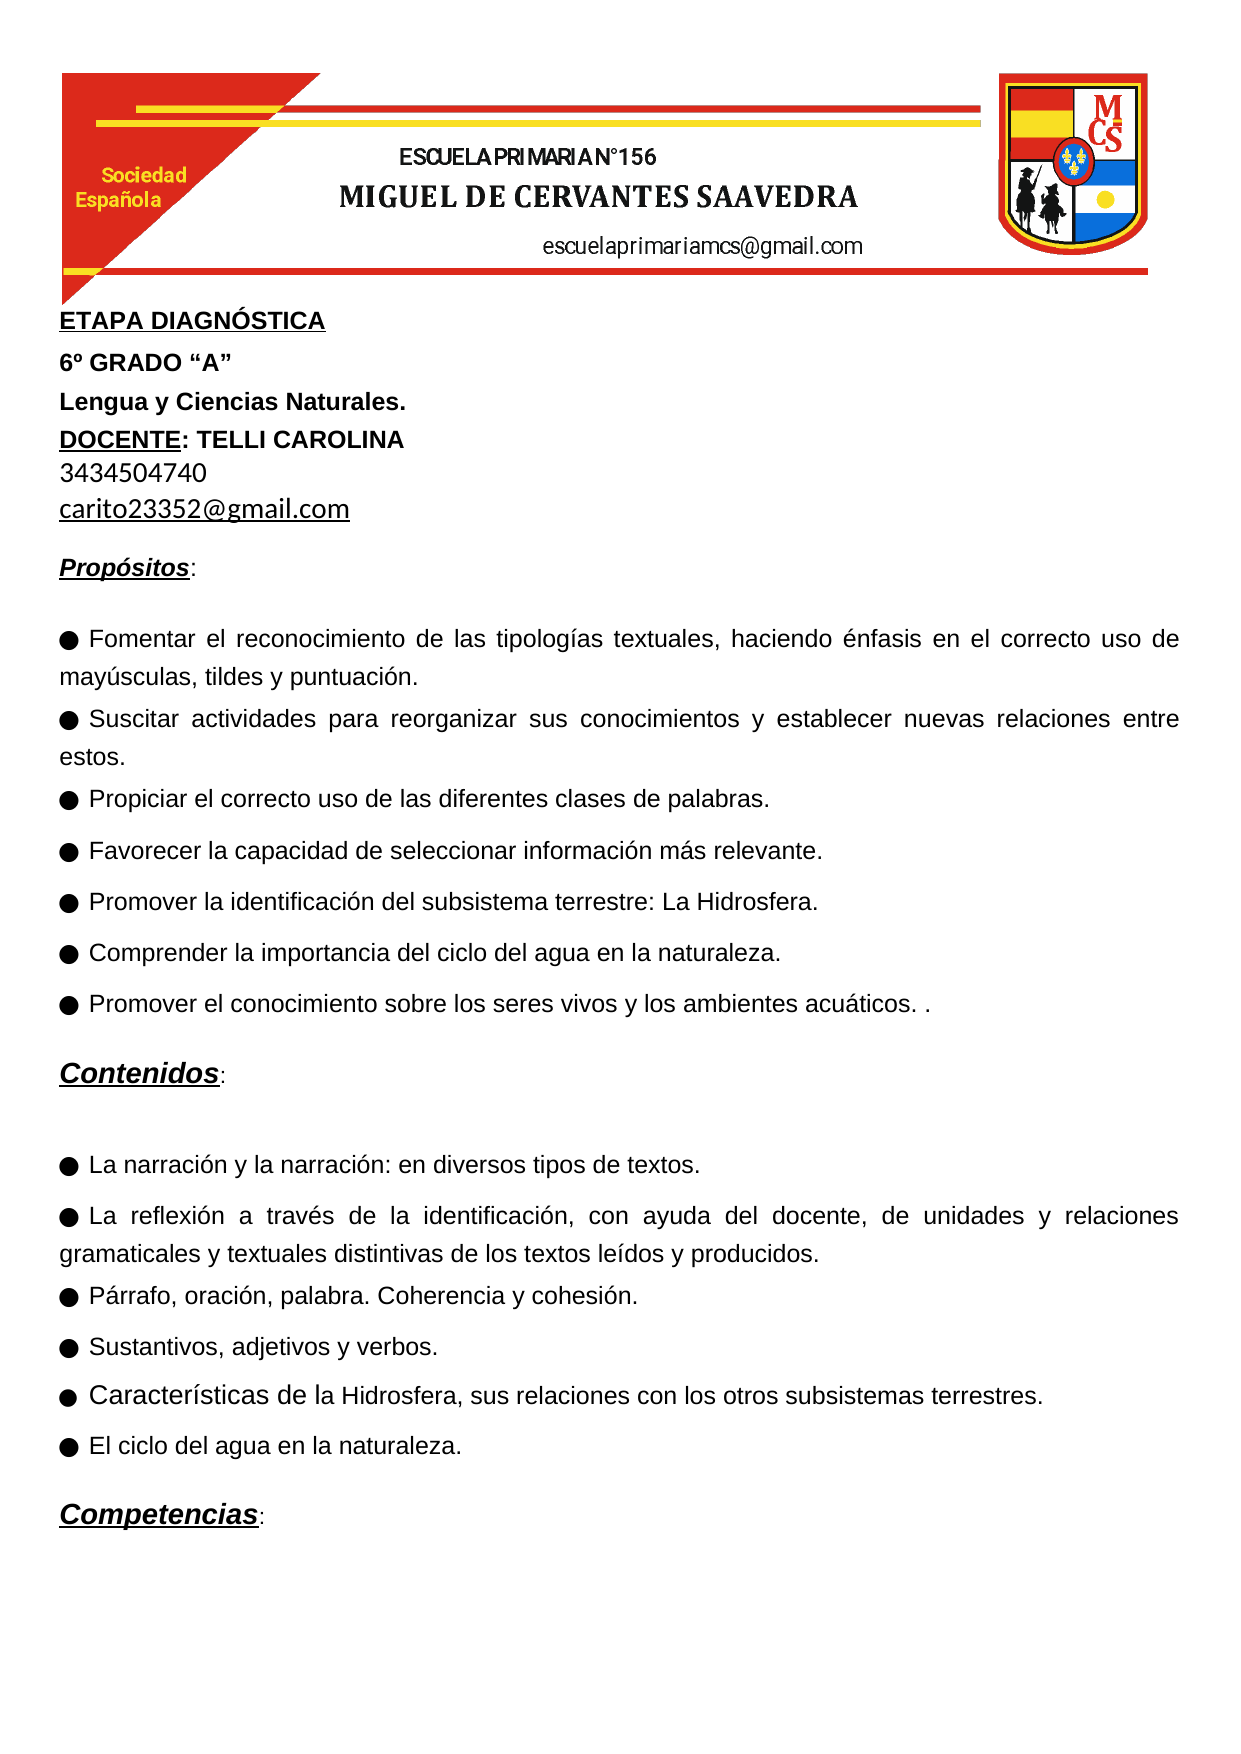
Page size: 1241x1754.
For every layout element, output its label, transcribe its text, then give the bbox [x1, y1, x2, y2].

text Propósitos: [59, 553, 1181, 582]
text ETAPA DIAGNÓSTICA [59, 306, 1181, 334]
list Comprender la importancia del ciclo del agua en la naturaleza. [58, 925, 1181, 976]
text 3434504740 [59, 454, 1181, 490]
picture [59, 70, 1150, 306]
text 6º GRADO “A” [59, 348, 1089, 377]
list Fomentar el reconocimiento de las tipologías textuales, haciendo énfasis en el correcto uso de mayúsculas, tildes y puntuación. [58, 611, 1181, 691]
list Promover el conocimiento sobre los seres vivos y los ambientes acuáticos. . [58, 976, 1181, 1027]
list La reflexión a través de la identificación, con ayuda del docente, de unidades y relaciones gramaticales y textuales distintivas de los textos leídos y producidos. [58, 1188, 1181, 1268]
list Párrafo, oración, palabra. Coherencia y cohesión. [58, 1268, 1181, 1319]
text Competencias: [59, 1497, 1181, 1531]
text Contenidos: [59, 1056, 1181, 1089]
list Propiciar el correcto uso de las diferentes clases de palabras. [58, 771, 1181, 822]
list Características de la Hidrosfera, sus relaciones con los otros subsistemas terrestres. [58, 1370, 1181, 1417]
text Lengua y Ciencias Naturales. [59, 387, 1089, 416]
list Promover la identificación del subsistema terrestre: La Hidrosfera. [58, 873, 1181, 925]
list La narración y la narración: en diversos tipos de textos. [58, 1136, 1181, 1188]
list Sustantivos, adjetivos y verbos. [58, 1319, 1181, 1370]
subtitle DOCENTE: TELLI CAROLINA [59, 425, 1034, 454]
list Suscitar actividades para reorganizar sus conocimientos y establecer nuevas relaciones entre estos. [58, 691, 1181, 771]
list Favorecer la capacidad de seleccionar información más relevante. [58, 822, 1181, 873]
list El ciclo del agua en la naturaleza. [58, 1417, 1181, 1468]
text carito23352@gmail.com [59, 490, 1181, 525]
